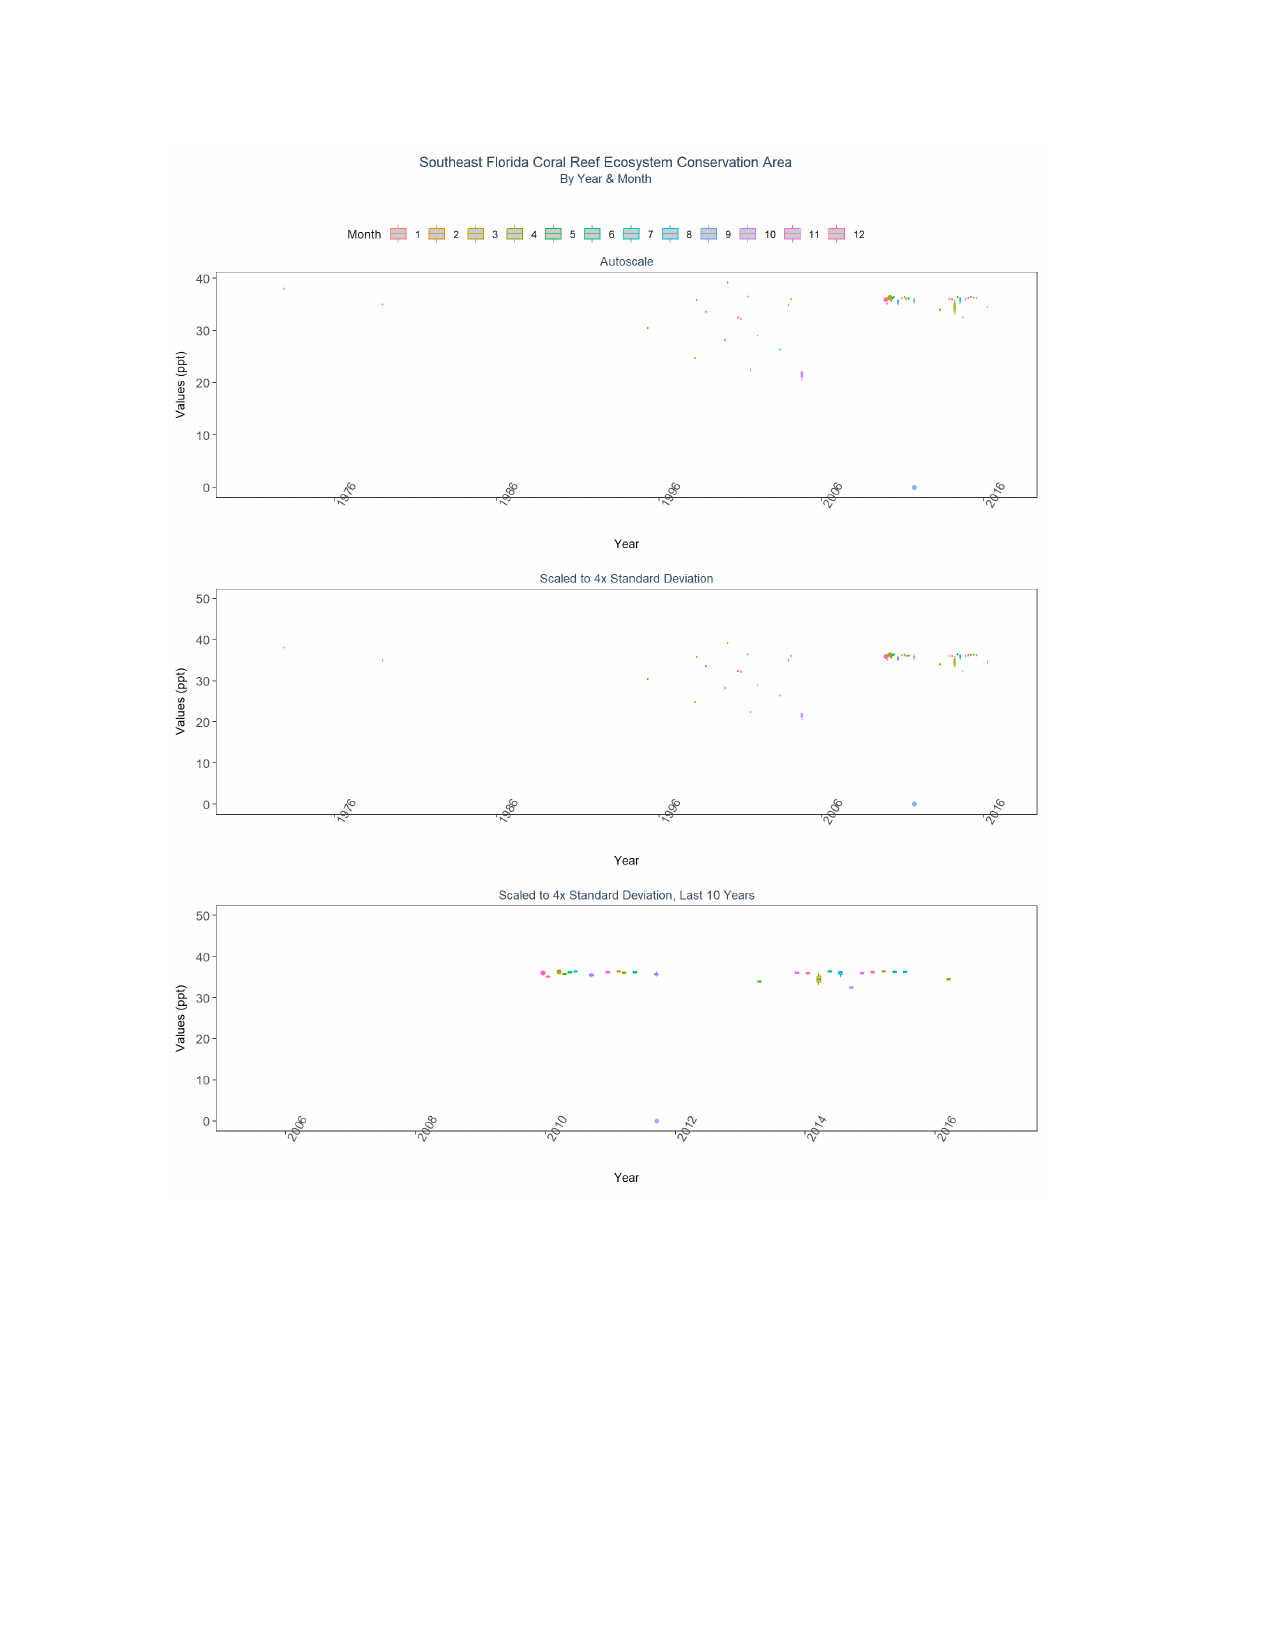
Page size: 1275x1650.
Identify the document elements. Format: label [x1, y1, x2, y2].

picture [168, 150, 1044, 1200]
